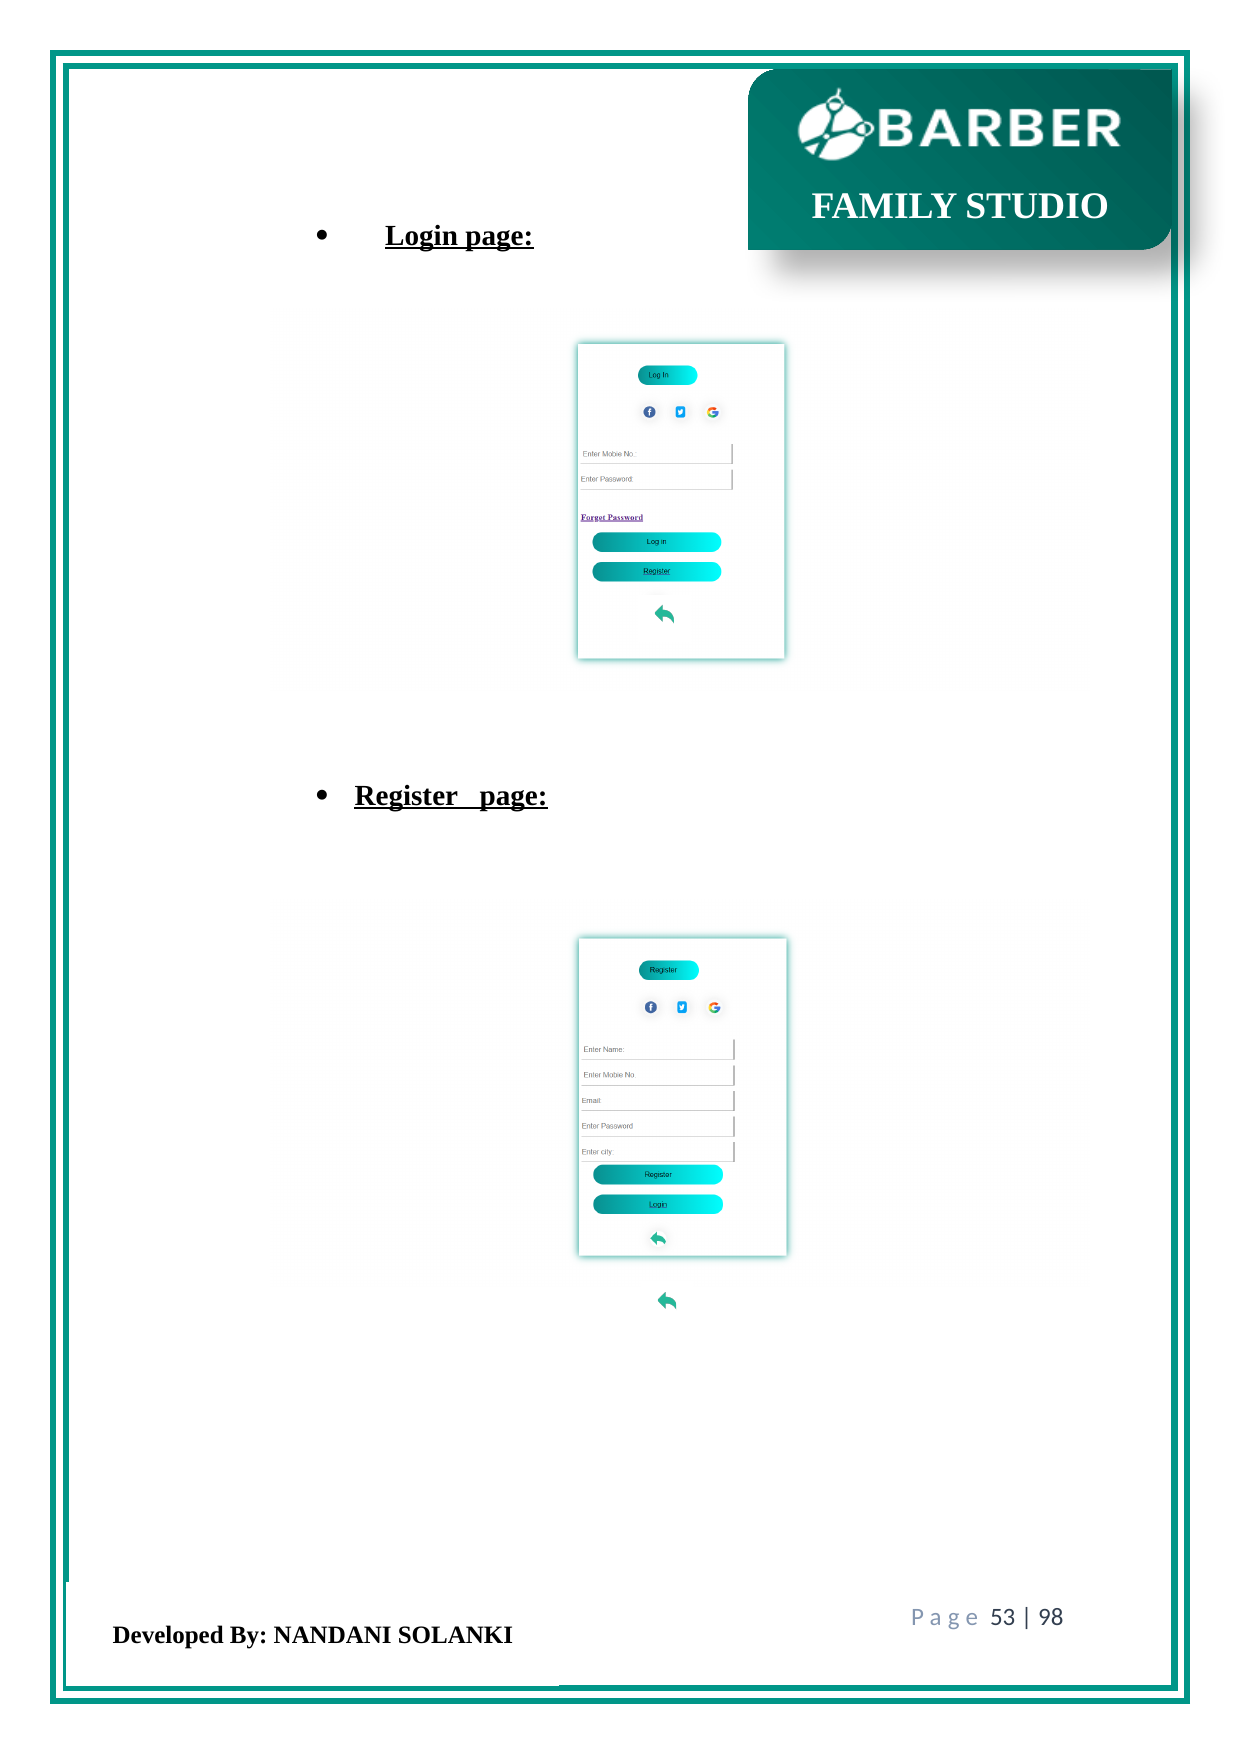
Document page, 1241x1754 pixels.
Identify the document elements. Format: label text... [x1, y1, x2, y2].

picture [270, 308, 1091, 691]
list Register page: [317, 778, 1090, 812]
picture [270, 899, 1091, 1287]
picture [657, 1292, 677, 1311]
picture [795, 85, 1126, 165]
list Login page: [317, 218, 755, 252]
